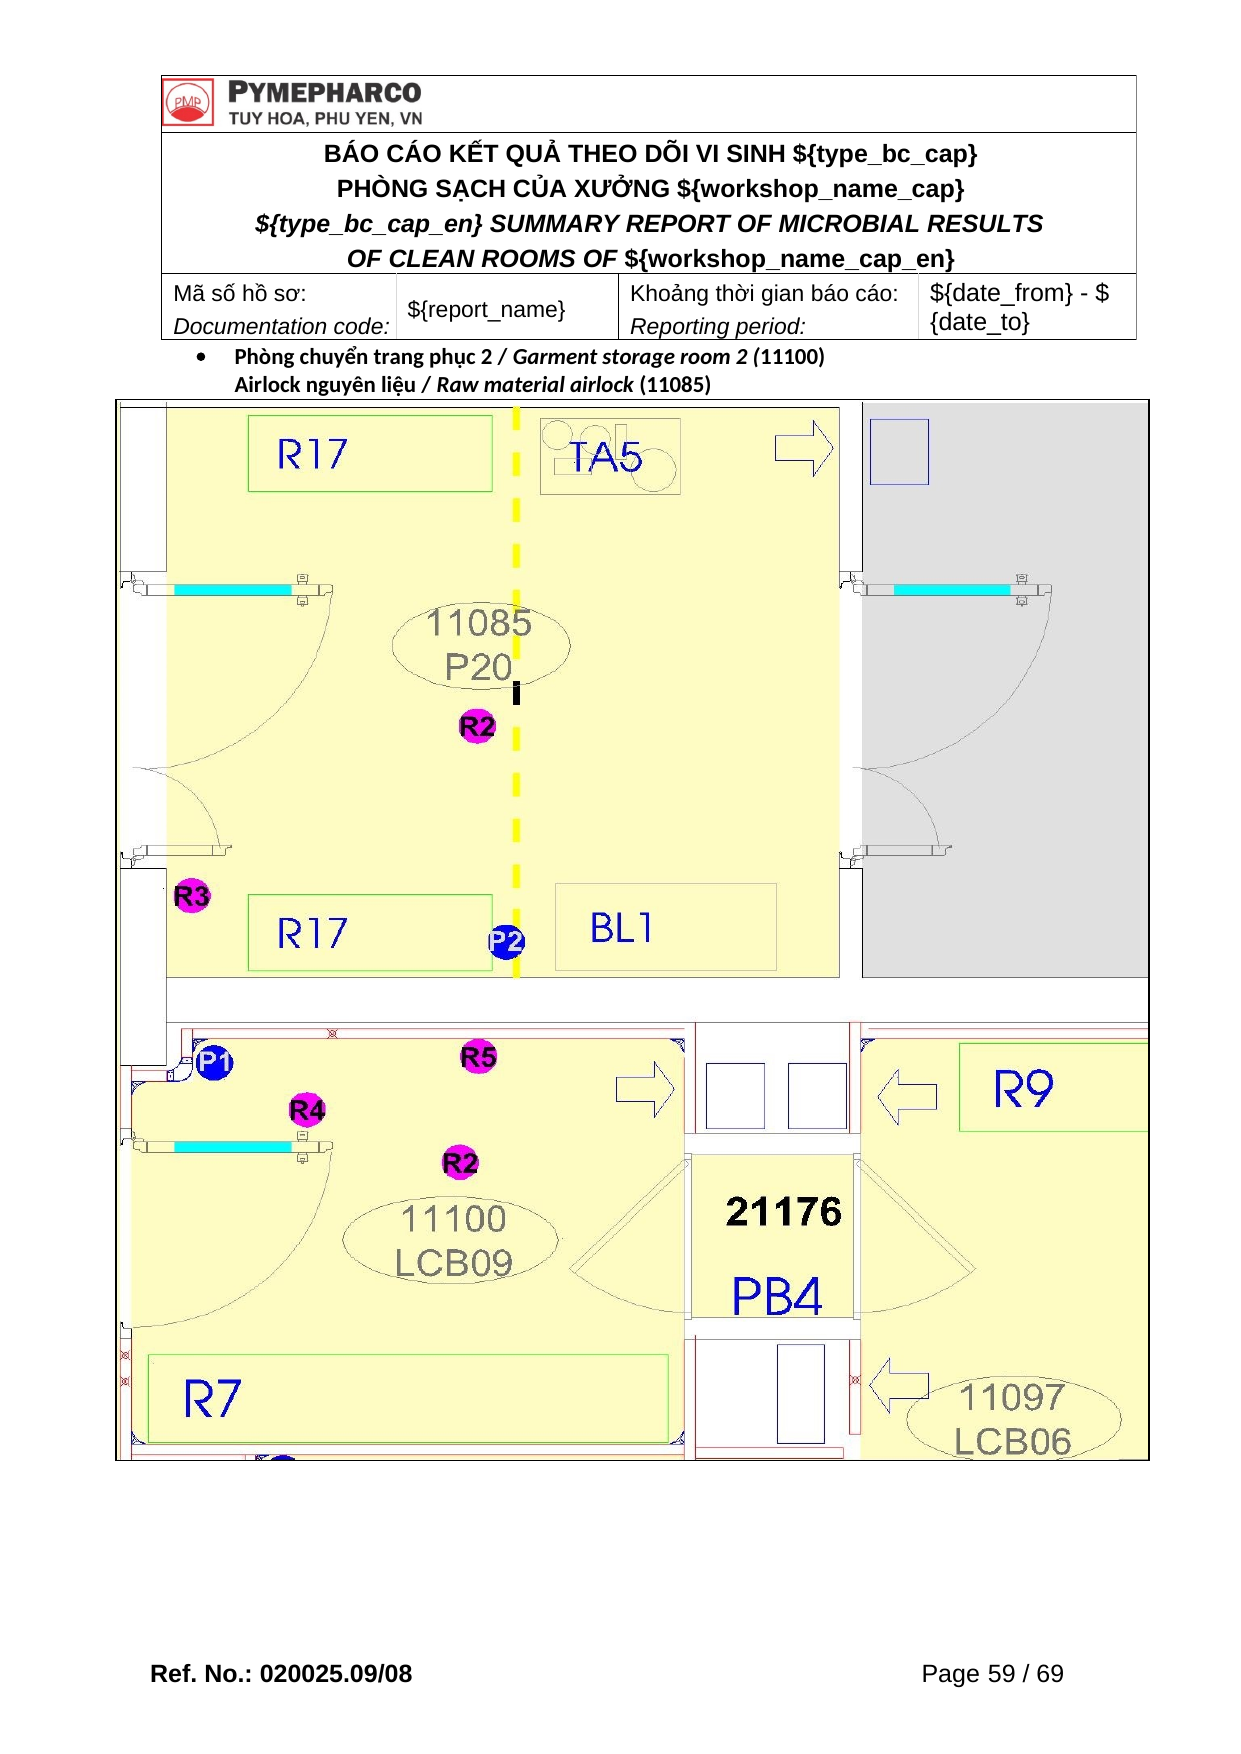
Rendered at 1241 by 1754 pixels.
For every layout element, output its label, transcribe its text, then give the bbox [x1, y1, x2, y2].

picture [162, 78, 422, 127]
text Airlock nguyên liệu / Raw material airlock (11085) [234, 371, 1128, 398]
picture [117, 400, 1148, 1460]
list Phòng chuyển trang phục 2 / Garment storage room 2 (11100) [197, 342, 1128, 371]
